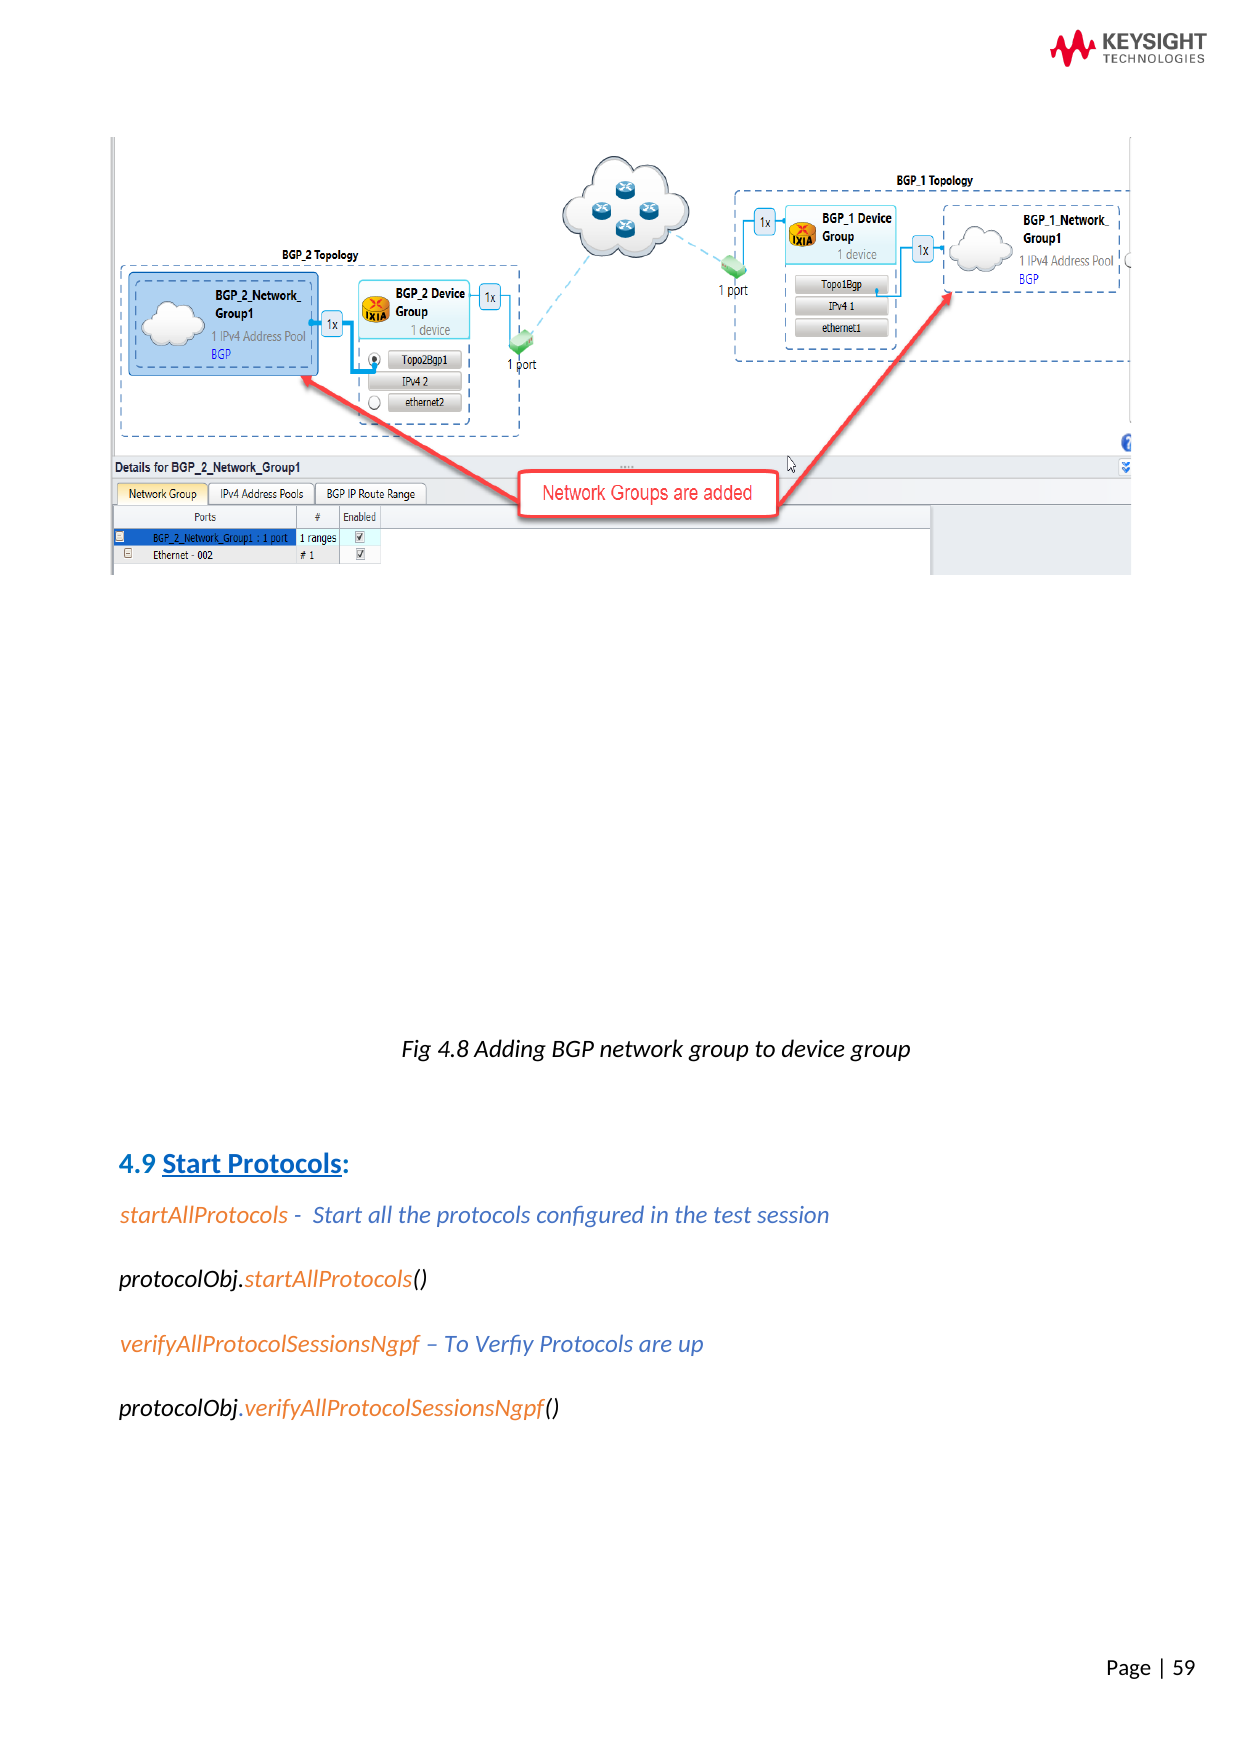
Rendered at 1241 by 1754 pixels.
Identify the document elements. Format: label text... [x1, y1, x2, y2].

text Fig 4.8 Adding BGP network group to device group [120, 1033, 1195, 1064]
text verifyAllProtocolSessionsNgpf – To Verfiy Protocols are up [120, 1328, 1195, 1358]
text startAllProtocols - Start all the protocols configured in the test session [120, 1199, 1195, 1230]
text protocolObj.startAllProtocols() [118, 1264, 841, 1294]
text protocolObj.verifyAllProtocolSessionsNgpf() [118, 1392, 841, 1423]
picture [110, 137, 1132, 575]
picture [1048, 20, 1209, 72]
subtitle Start Protocols: [118, 1145, 1141, 1180]
